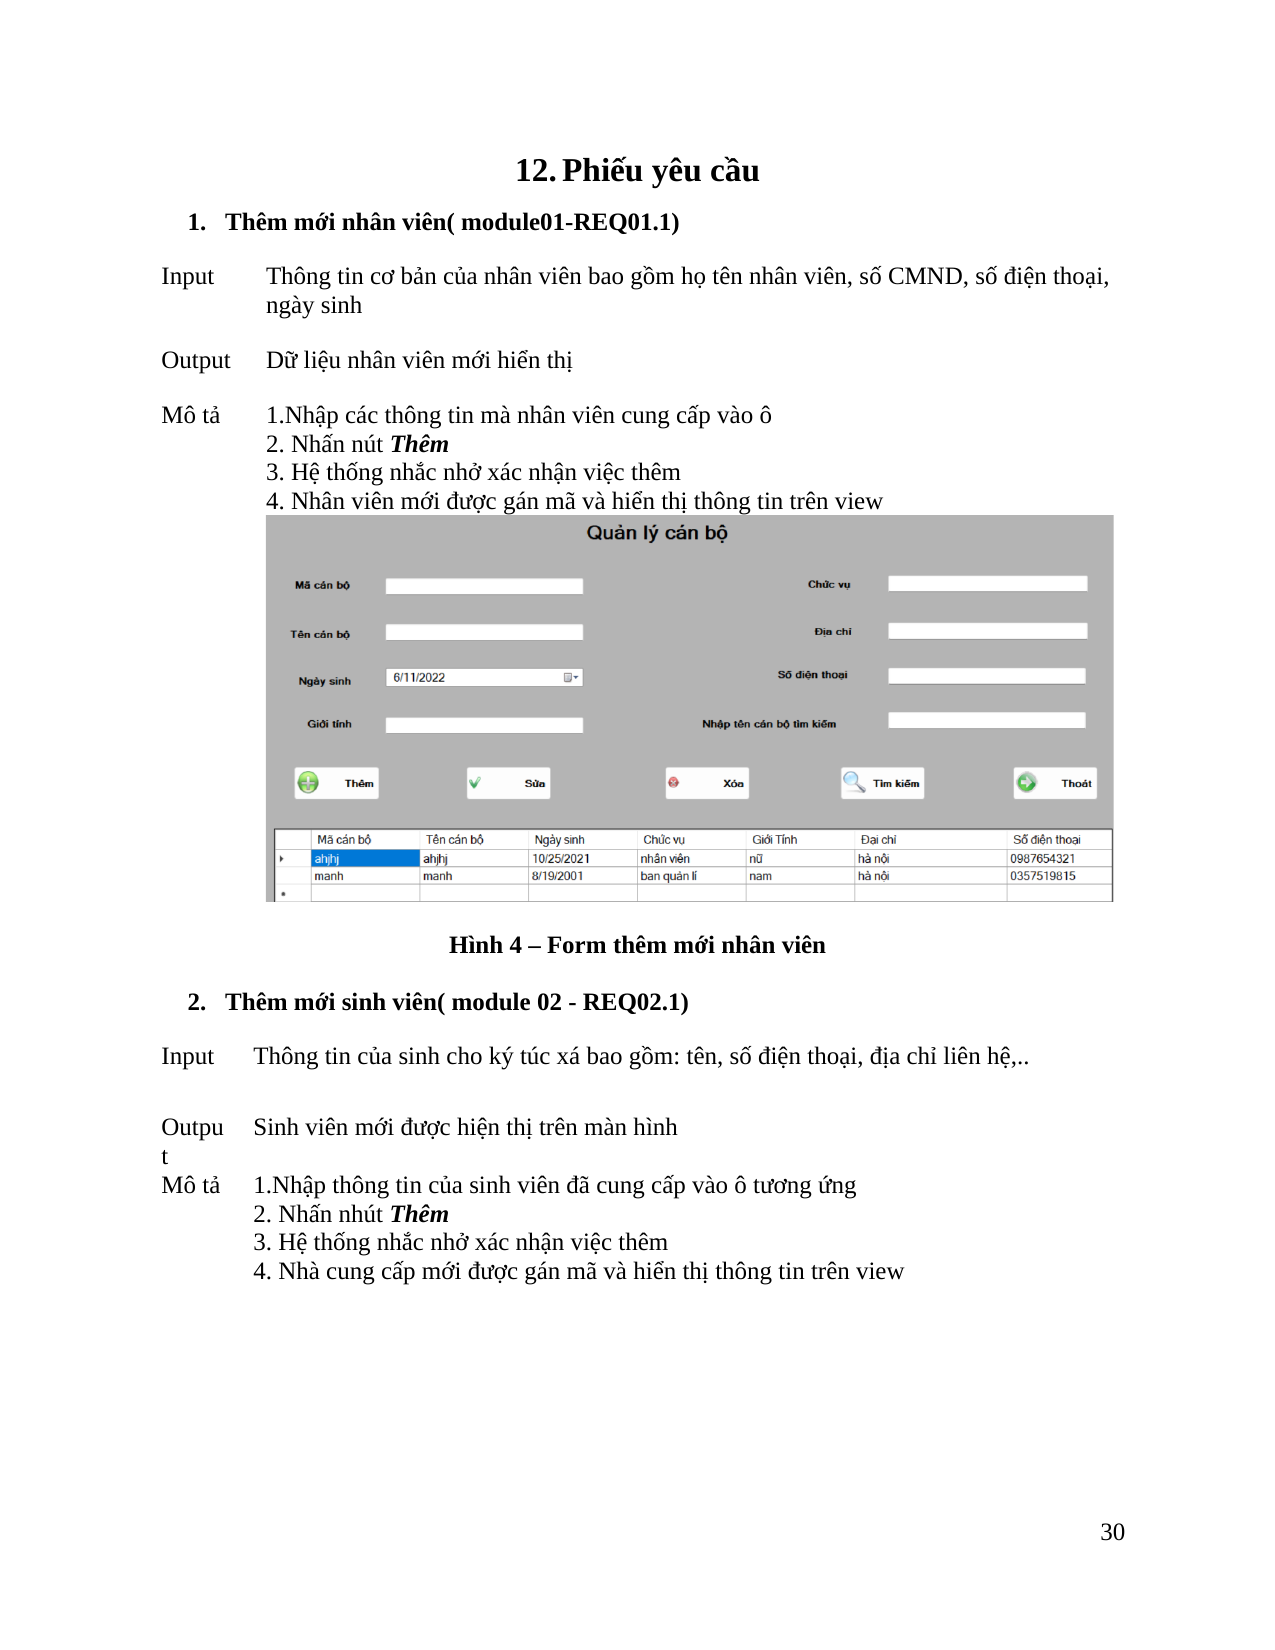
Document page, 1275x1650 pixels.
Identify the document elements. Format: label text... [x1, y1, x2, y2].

list Thêm mới nhân viên( module01-REQ01.1) [187, 207, 1125, 236]
table_header Input [150, 1041, 242, 1112]
table_cell Sinh viên mới được hiện thị trên màn hình [242, 1113, 1125, 1170]
table_cell Mô tả [150, 1170, 242, 1285]
picture [265, 515, 1114, 902]
list Phiếu yêu cầu [150, 150, 1125, 188]
table_cell Output [150, 345, 254, 400]
text Hình 4 – Form thêm mới nhân viên [150, 930, 1125, 959]
table_header Input [150, 261, 254, 345]
list Thêm mới sinh viên( module 02 - REQ02.1) [187, 987, 1125, 1016]
table_cell Output [150, 1113, 242, 1170]
table_header Thông tin cơ bản của nhân viên bao gồm họ tên nhân viên, số CMND, số điện thoại, ngày sinh [255, 261, 1125, 345]
table_header Thông tin của sinh cho ký túc xá bao gồm: tên, số điện thoại, địa chỉ liên hệ,.. [242, 1041, 1125, 1112]
table_cell Mô tả [150, 400, 254, 901]
table_cell 1.Nhập thông tin của sinh viên đã cung cấp vào ô tương ứng 2. Nhấn nhút Thêm 3. Hệ thống nhắc nhở xác nhận việc thêm 4. Nhà cung cấp mới được gán mã và hiển thị thông tin trên view [242, 1170, 1125, 1285]
table_cell Dữ liệu nhân viên mới hiển thị [255, 345, 1125, 400]
table_cell 1.Nhập các thông tin mà nhân viên cung cấp vào ô 2. Nhấn nút Thêm 3. Hệ thống nhắc nhở xác nhận việc thêm 4. Nhân viên mới được gán mã và hiển thị thông tin trên view [255, 400, 1125, 901]
